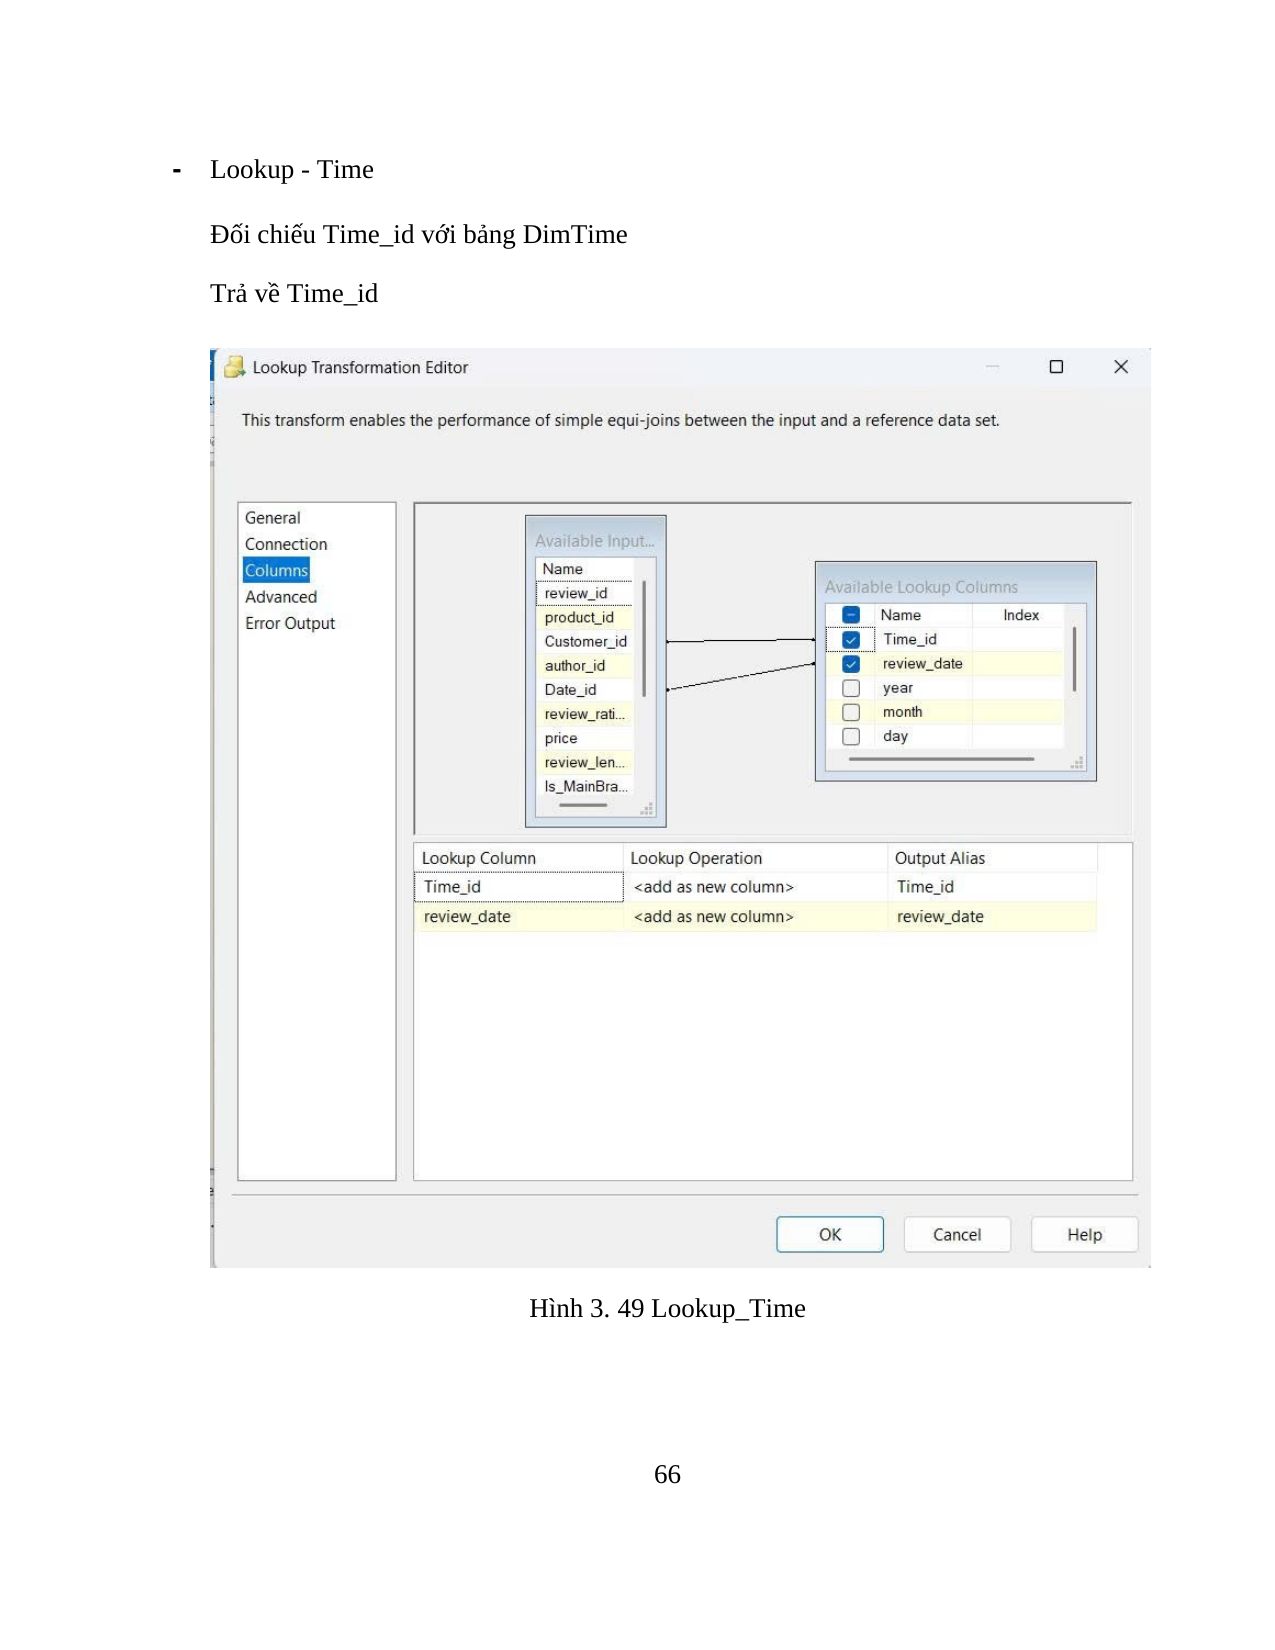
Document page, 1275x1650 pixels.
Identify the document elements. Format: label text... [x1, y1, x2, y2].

picture [210, 348, 1152, 1268]
text Đối chiếu Time_id với bảng DimTime [135, 218, 1125, 249]
text Hình 3. 49 Lookup_Time [135, 1292, 1125, 1323]
list Lookup - Time [172, 150, 1125, 187]
text Trả về Time_id [135, 277, 1125, 308]
